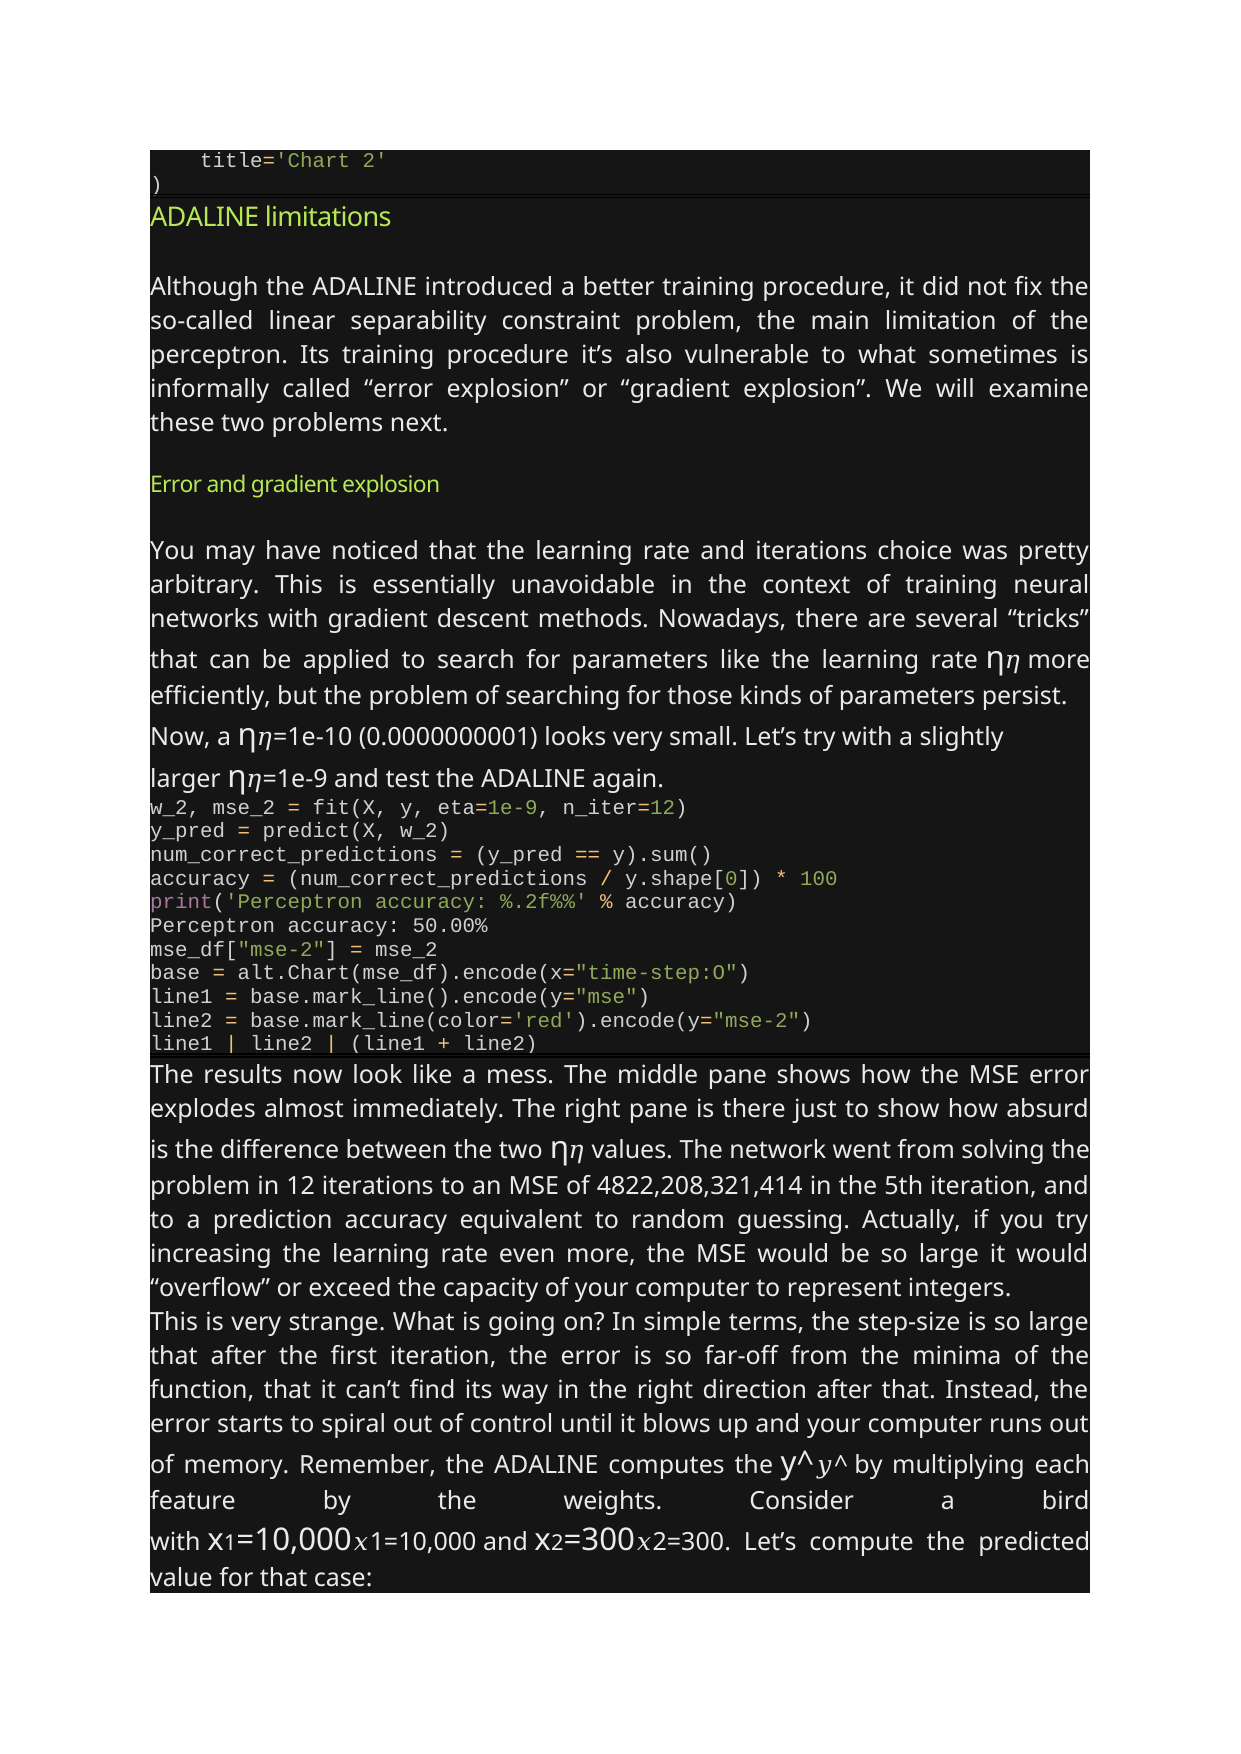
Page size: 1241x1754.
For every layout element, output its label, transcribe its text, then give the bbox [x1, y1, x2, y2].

text Although the ADALINE introduced a better training procedure, it did not fix the so-called linear separability constraint problem, the main limitation of the perceptron. Its training procedure it’s also vulnerable to what sometimes is informally called “error explosion” or “gradient explosion”. We will examine these two problems next. [150, 268, 1090, 439]
text print('Perceptron accuracy: %.2f%%' % accuracy) [150, 891, 1090, 915]
text You may have noticed that the learning rate and iterations choice was pretty arbitrary. This is essentially unavoidable in the context of training neural networks with gradient descent methods. Nowadays, there are several “tricks” that can be applied to search for parameters like the learning rate η𝜂 more efficiently, but the problem of searching for those kinds of parameters persist. [150, 533, 1090, 712]
subtitle Error and gradient explosion [150, 468, 1090, 499]
text w_2, mse_2 = fit(X, y, eta=1e-9, n_iter=12) [150, 797, 1090, 821]
text title='Chart 2' [150, 150, 1090, 174]
text line1 | line2 | (line1 + line2) [150, 1033, 1090, 1053]
subtitle ADALINE limitations [150, 198, 1090, 234]
text base = alt.Chart(mse_df).encode(x="time-step:O") [150, 962, 1090, 986]
text This is very strange. What is going on? In simple terms, the step-size is so large that after the first iteration, the error is so far-off from the minima of the function, that it can’t find its way in the right direction after that. Instead, the error starts to spiral out of control until it blows up and your computer runs out of memory. Remember, the ADALINE computes the y^𝑦^ by multiplying each feature by the weights. Consider a bird with x1=10,000𝑥1=10,000 and x2=300𝑥2=300. Let’s compute the predicted value for that case: [150, 1304, 1090, 1593]
text accuracy = (num_correct_predictions / y.shape[0]) * 100 [150, 868, 1090, 891]
text y_pred = predict(X, w_2) [150, 821, 1090, 844]
text ) [150, 174, 1090, 194]
text The results now look like a mess. The middle pane shows how the MSE error explodes almost immediately. The right pane is there just to show how absurd is the difference between the two η𝜂 values. The network went from solving the problem in 12 iterations to an MSE of 4822,208,321,414 in the 5th iteration, and to a prediction accuracy equivalent to random guessing. Actually, if you try increasing the learning rate even more, the MSE would be so large it would “overflow” or exceed the capacity of your computer to represent integers. [150, 1058, 1090, 1304]
text Now, a η𝜂=1e-10 (0.0000000001) looks very small. Let’s try with a slightly larger η𝜂=1e-9 and test the ADALINE again. [150, 712, 1090, 797]
text line2 = base.mark_line(color='red').encode(y="mse-2") [150, 1010, 1090, 1033]
text Perceptron accuracy: 50.00% [150, 915, 1090, 939]
text line1 = base.mark_line().encode(y="mse") [150, 986, 1090, 1010]
text mse_df["mse-2"] = mse_2 [150, 939, 1090, 962]
text num_correct_predictions = (y_pred == y).sum() [150, 844, 1090, 868]
